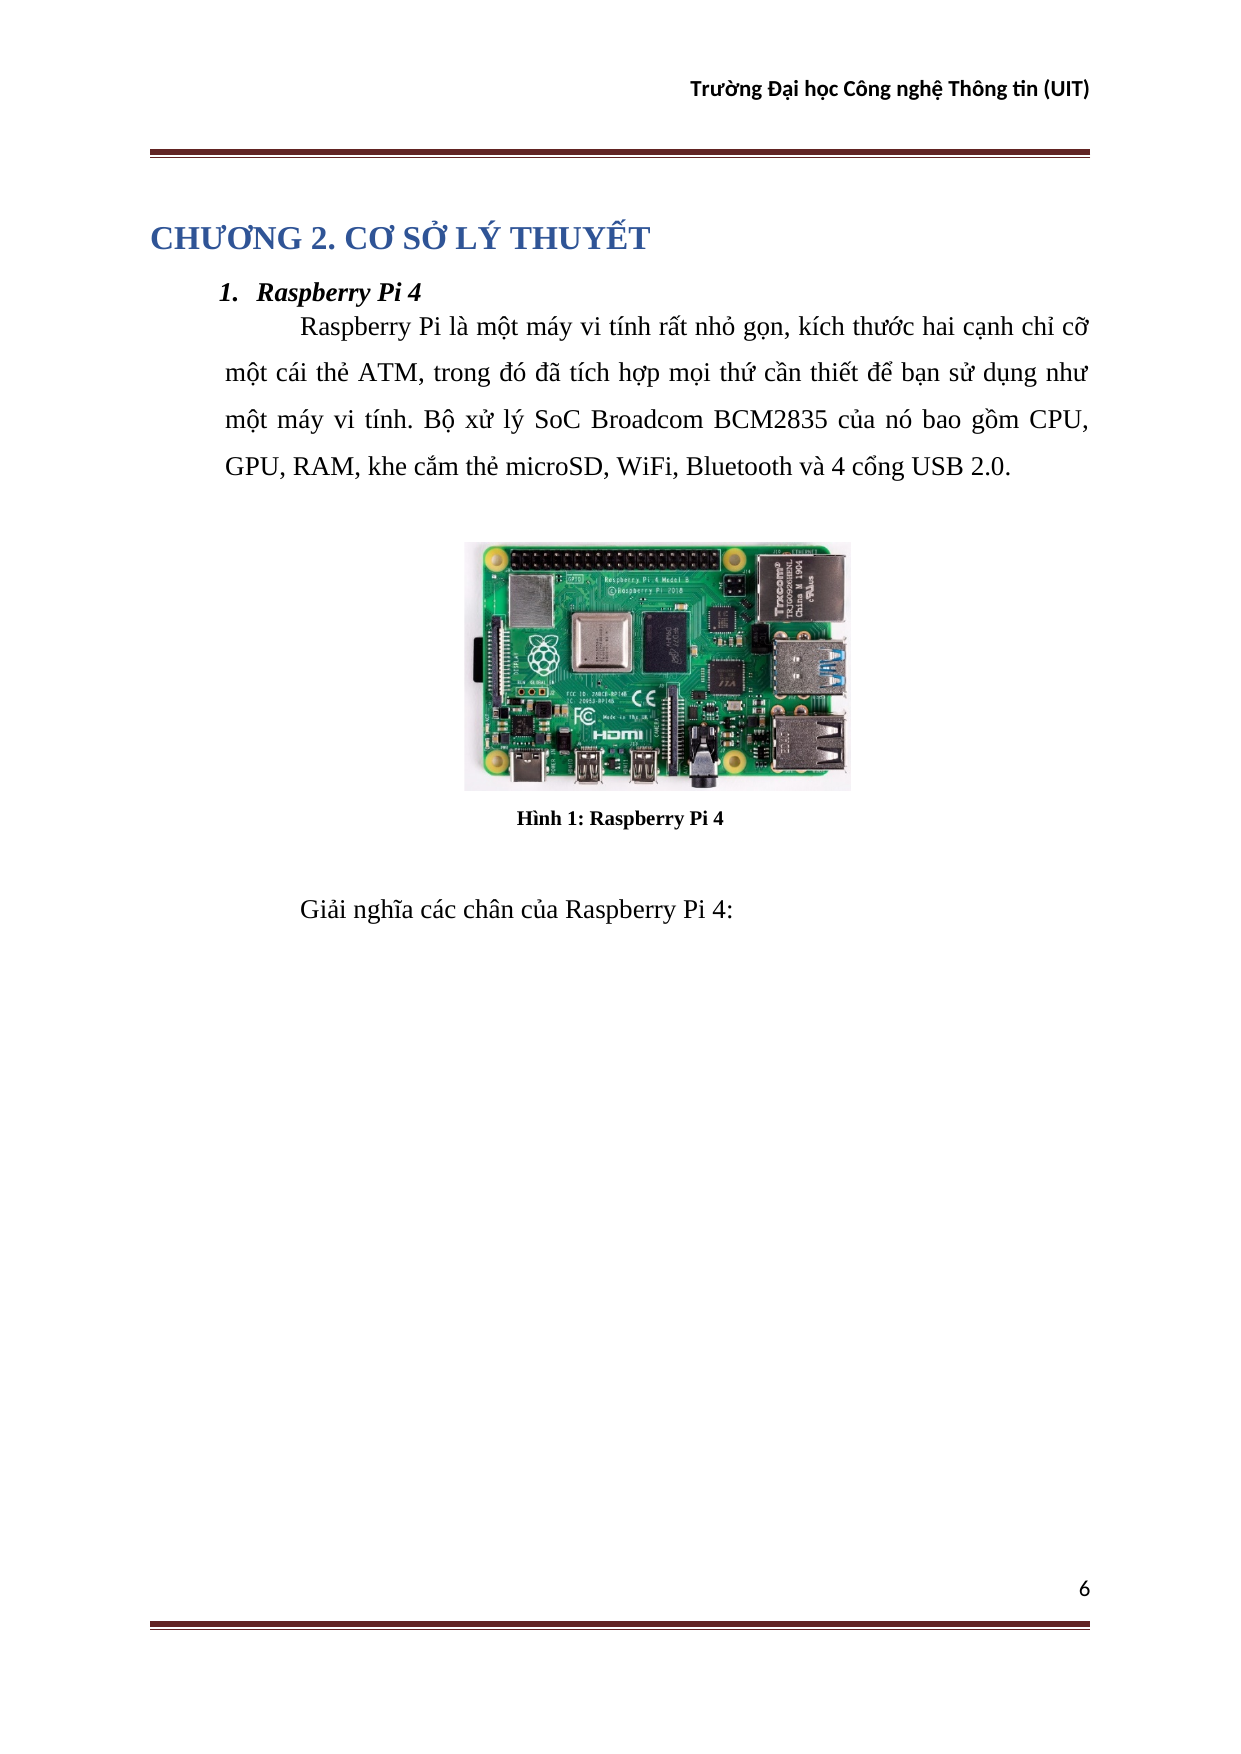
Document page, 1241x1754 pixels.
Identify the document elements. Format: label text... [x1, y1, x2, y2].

list Raspberry Pi 4 [219, 276, 1090, 307]
subtitle CHƯƠNG 2. CƠ SỞ LÝ THUYẾT [150, 218, 1090, 256]
text Hình 1: Raspberry Pi 4 [150, 806, 1090, 829]
list Raspberry Pi là một máy vi tính rất nhỏ gọn, kích thước hai cạnh chỉ cỡ một cái thẻ ATM, trong đó đã tích hợp mọi thứ cần thiết để bạn sử dụng như một máy vi tính. Bộ xử lý SoC Broadcom BCM2835 của nó bao gồm CPU, GPU, RAM, khe cắm thẻ microSD, WiFi, Bluetooth và 4 cổng USB 2.0. [225, 309, 1090, 481]
text Giải nghĩa các chân của Raspberry Pi 4: [150, 893, 1090, 924]
picture [464, 542, 851, 791]
